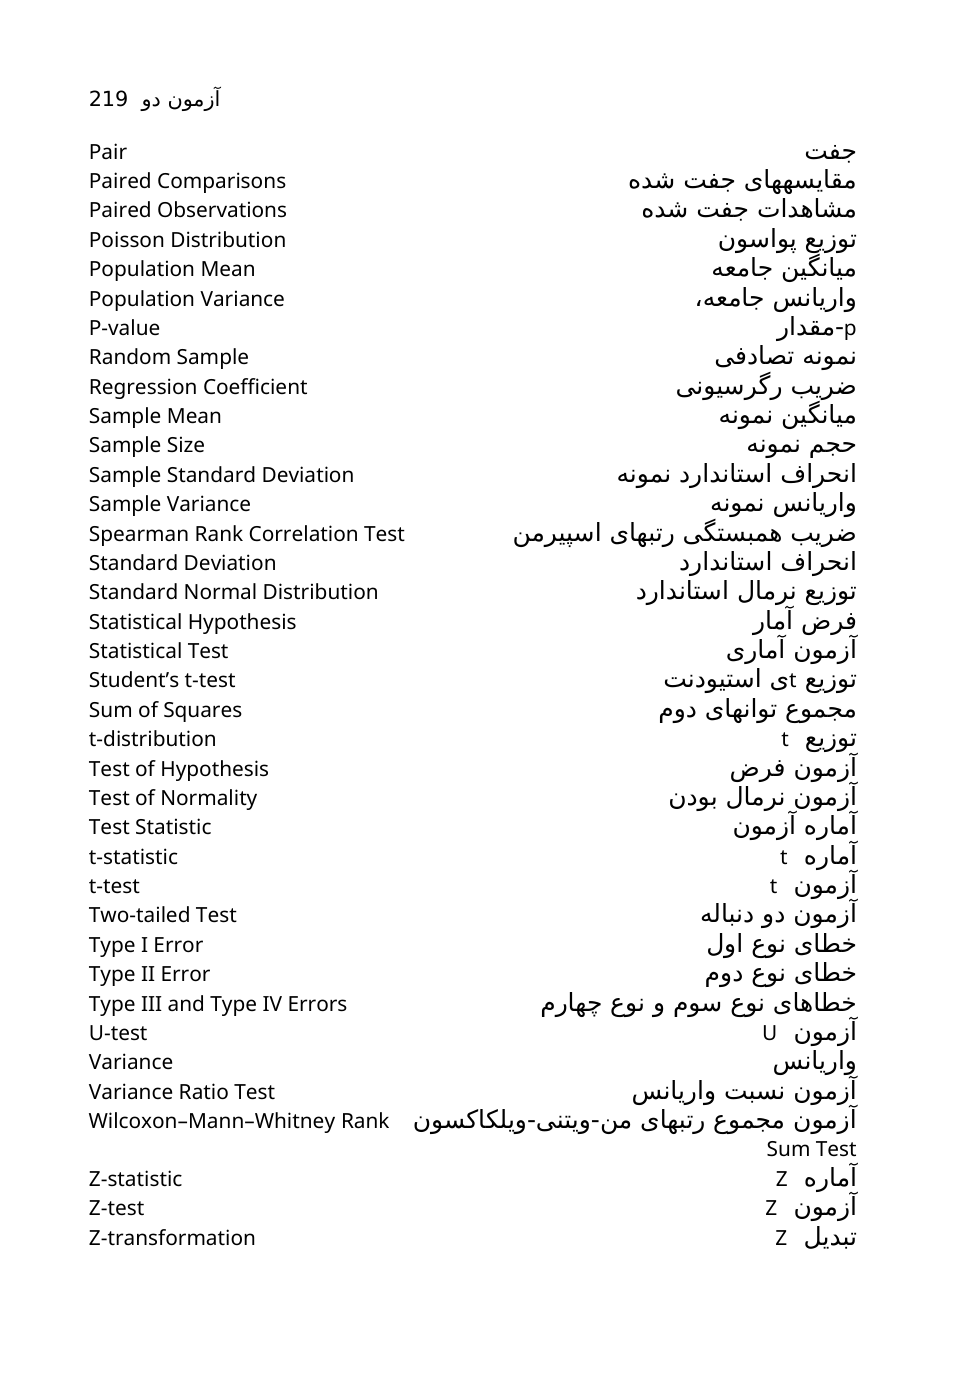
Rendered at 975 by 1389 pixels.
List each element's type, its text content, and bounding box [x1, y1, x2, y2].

text حجم نمونه Sample Size [89, 429, 857, 459]
text میانگین جامعه Population Mean [89, 253, 857, 283]
text توزیع tی استیودنت Student’s t-test [89, 664, 857, 694]
text میانگین نمونه Sample Mean [89, 400, 857, 429]
text آزمون نرمال بودن Test of Normality [89, 782, 857, 811]
text واریانس نمونه Sample Variance [89, 488, 857, 518]
text آزمون مجموع رتبه‏ای من-ویتنی-ویلکاکسون Wilcoxon–Mann–Whitney Rank Sum Test [89, 1105, 857, 1163]
text فرض آمار Statistical Hypothesis [89, 606, 857, 635]
text نمونه تصادفی Random Sample [89, 341, 857, 371]
text آماره Z Z-statistic [89, 1163, 857, 1192]
text آماره t t-statistic [89, 841, 857, 870]
text مقایسه‏های جفت شده Paired Comparisons [89, 165, 857, 194]
text آزمون U U-test [89, 1017, 857, 1046]
text آزمون نسبت واریانس Variance Ratio Test [89, 1076, 857, 1105]
text واریانس Variance [89, 1046, 857, 1076]
text تبدیل Z Z-transformation [89, 1222, 857, 1251]
text انحراف استاندارد Standard Deviation [89, 547, 857, 576]
text انحراف استاندارد نمونه Sample Standard Deviation [89, 459, 857, 488]
text مجموع توان‏های دوم Sum of Squares [89, 694, 857, 723]
text ضریب رگرسیونی Regression Coefficient [89, 371, 857, 400]
text خطاهای نوع سوم و نوع چهارم Type III and Type IV Errors [89, 988, 857, 1017]
text توزیع نرمال استاندارد Standard Normal Distribution [89, 576, 857, 606]
text آزمون فرض Test of Hypothesis [89, 753, 857, 782]
text p-مقدار P-value [89, 312, 857, 341]
text خطای نوع دوم Type II Error [89, 958, 857, 988]
text واریانس جامعه، Population Variance [89, 283, 857, 312]
text آزمون Z Z-test [89, 1192, 857, 1222]
text آماره آزمون Test Statistic [89, 811, 857, 841]
text آزمون آماری Statistical Test [89, 635, 857, 664]
text آزمون t t-test [89, 870, 857, 899]
text مشاهدات جفت شده Paired Observations [89, 194, 857, 224]
text توزیع پواسون Poisson Distribution [89, 224, 857, 253]
text توزیع t t-distribution [89, 723, 857, 753]
text آزمون دو دنباله Two-tailed Test [89, 899, 857, 929]
text ضریب همبستگی رتبه‏ای اسپيرمن Spearman Rank Correlation Test [89, 518, 857, 547]
text جفت Pair [89, 136, 857, 165]
text خطای نوع اول Type I Error [89, 929, 857, 958]
